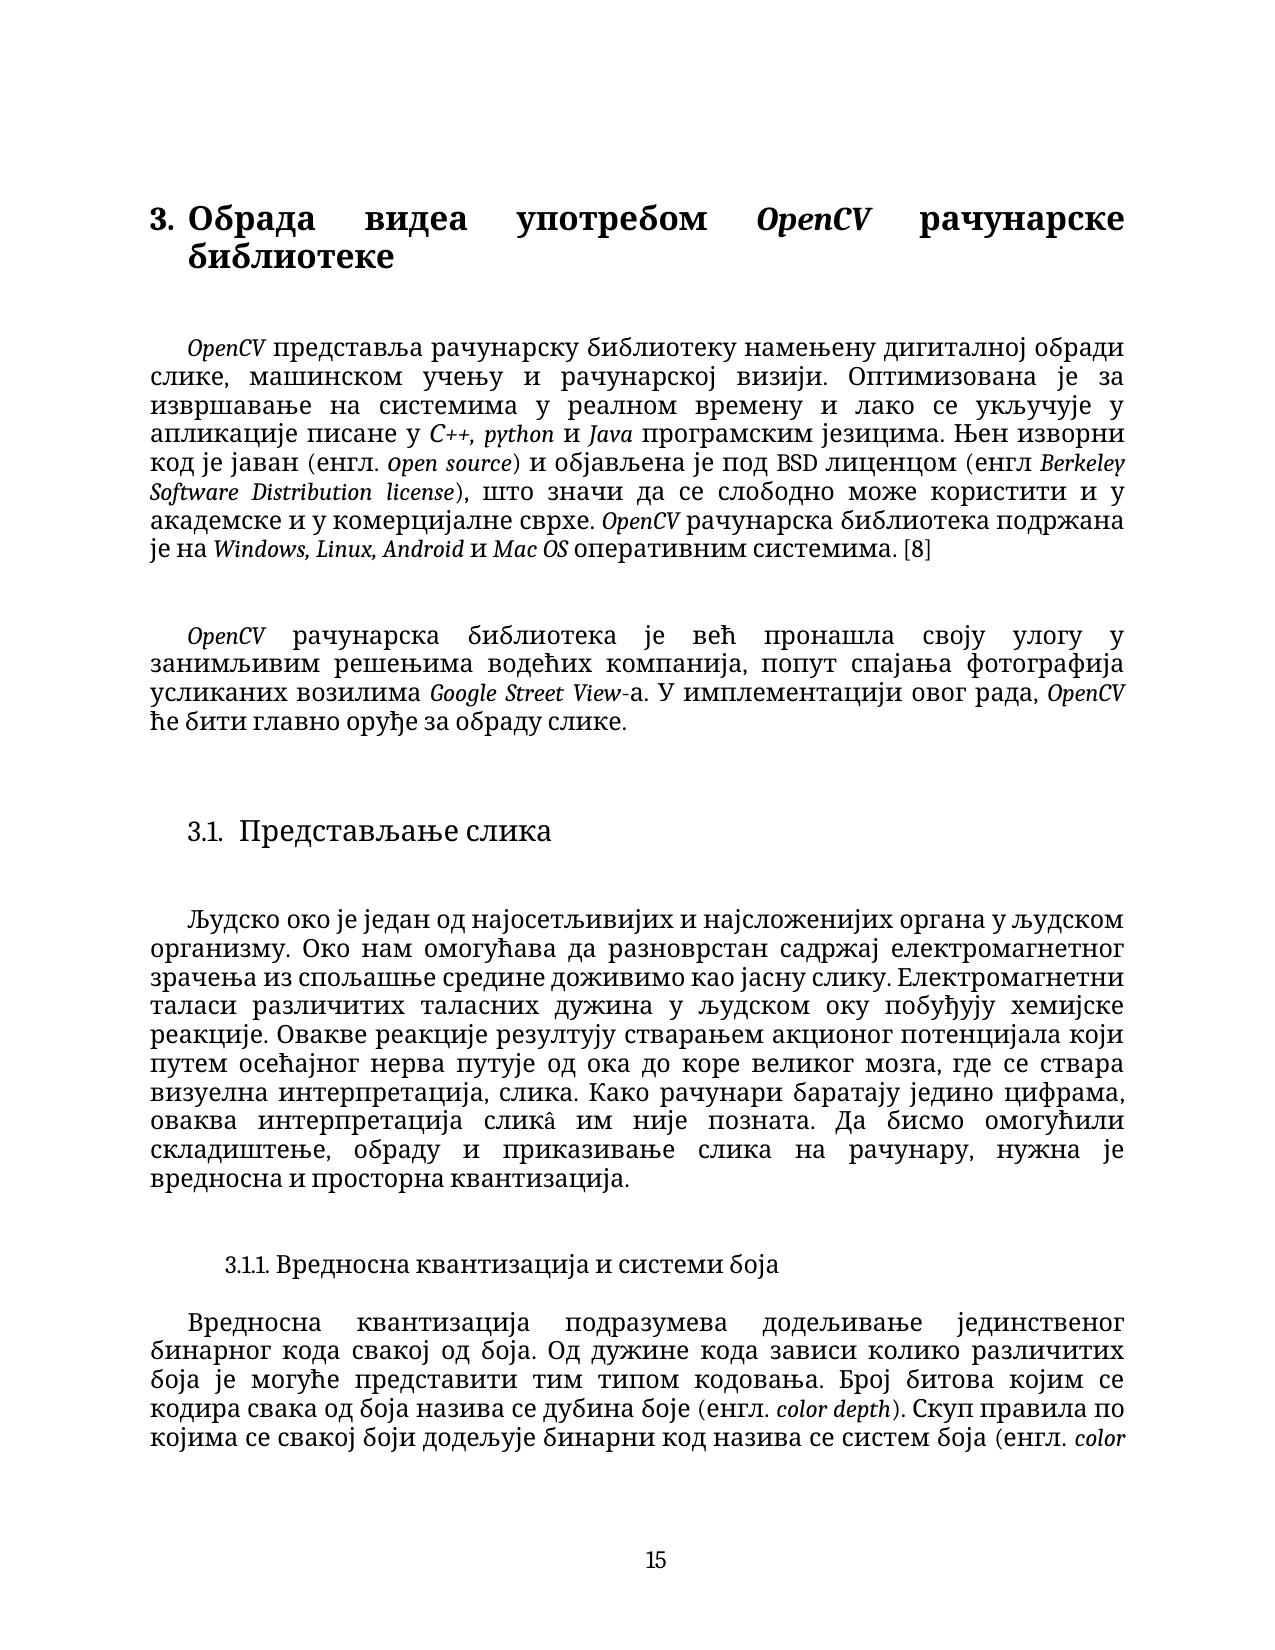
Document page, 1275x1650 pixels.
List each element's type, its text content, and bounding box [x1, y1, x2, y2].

subtitle Представљање слика [187, 815, 1125, 848]
subtitle 3.1.1. Вредносна квантизација и системи боја [225, 1251, 1125, 1280]
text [150, 1308, 1125, 1452]
text Људско око је један од најосетљивијих и најсложенијих органа у људском организму. Око нам омогућава да разноврстан садржај електромагнетног зрачења из спољашње средине доживимо као јасну слику. Електромагнетни таласи различитих таласних дужина у људском оку побуђују хемијске реакције. Овакве реакције резултују стварањем акционог потенцијала који путем осећајног нерва путује од ока до коре великог мозга, где се ствара визуелна интерпретација, слика. Како рачунари баратају једино цифрама, оваква интерпретација сликâ им није позната. Да бисмо омогућили складиштење, обраду и приказивање слика на рачунару, нужна је вредносна и просторна квантизација. [150, 906, 1125, 1193]
text OpenCV рачунарска библиотека је већ пронашла своју улогу у занимљивим решењима водећих компанија, попут спајања фотографија усликаних возилима Google Street View-а. У имплементацији овог рада, OpenCV ће бити главно оруђе за обраду слике. [150, 622, 1125, 737]
text OpenCV представља рачунарску библиотеку намењену дигиталној обради слике, машинском учењу и рачунарској визији. Оптимизована је за извршавање на системима у реалном времену и лако се укључује у апликације писане у С++, python и Java програмским језицима. Њен изворни код је јаван (енгл. оpen source) и објављена је под BSD лиценцом (енгл Berkeley Software Distribution license), што значи да се слободно може користити и у академске и у комерцијалне сврхе. OpenCV рачунарска библиотека подржана је на Windows, Linux, Android и Mac OS оперативним системима. [8] [150, 334, 1125, 564]
subtitle Обрада видеа употребом OpenCV рачунарске библиотеке [150, 200, 1125, 277]
